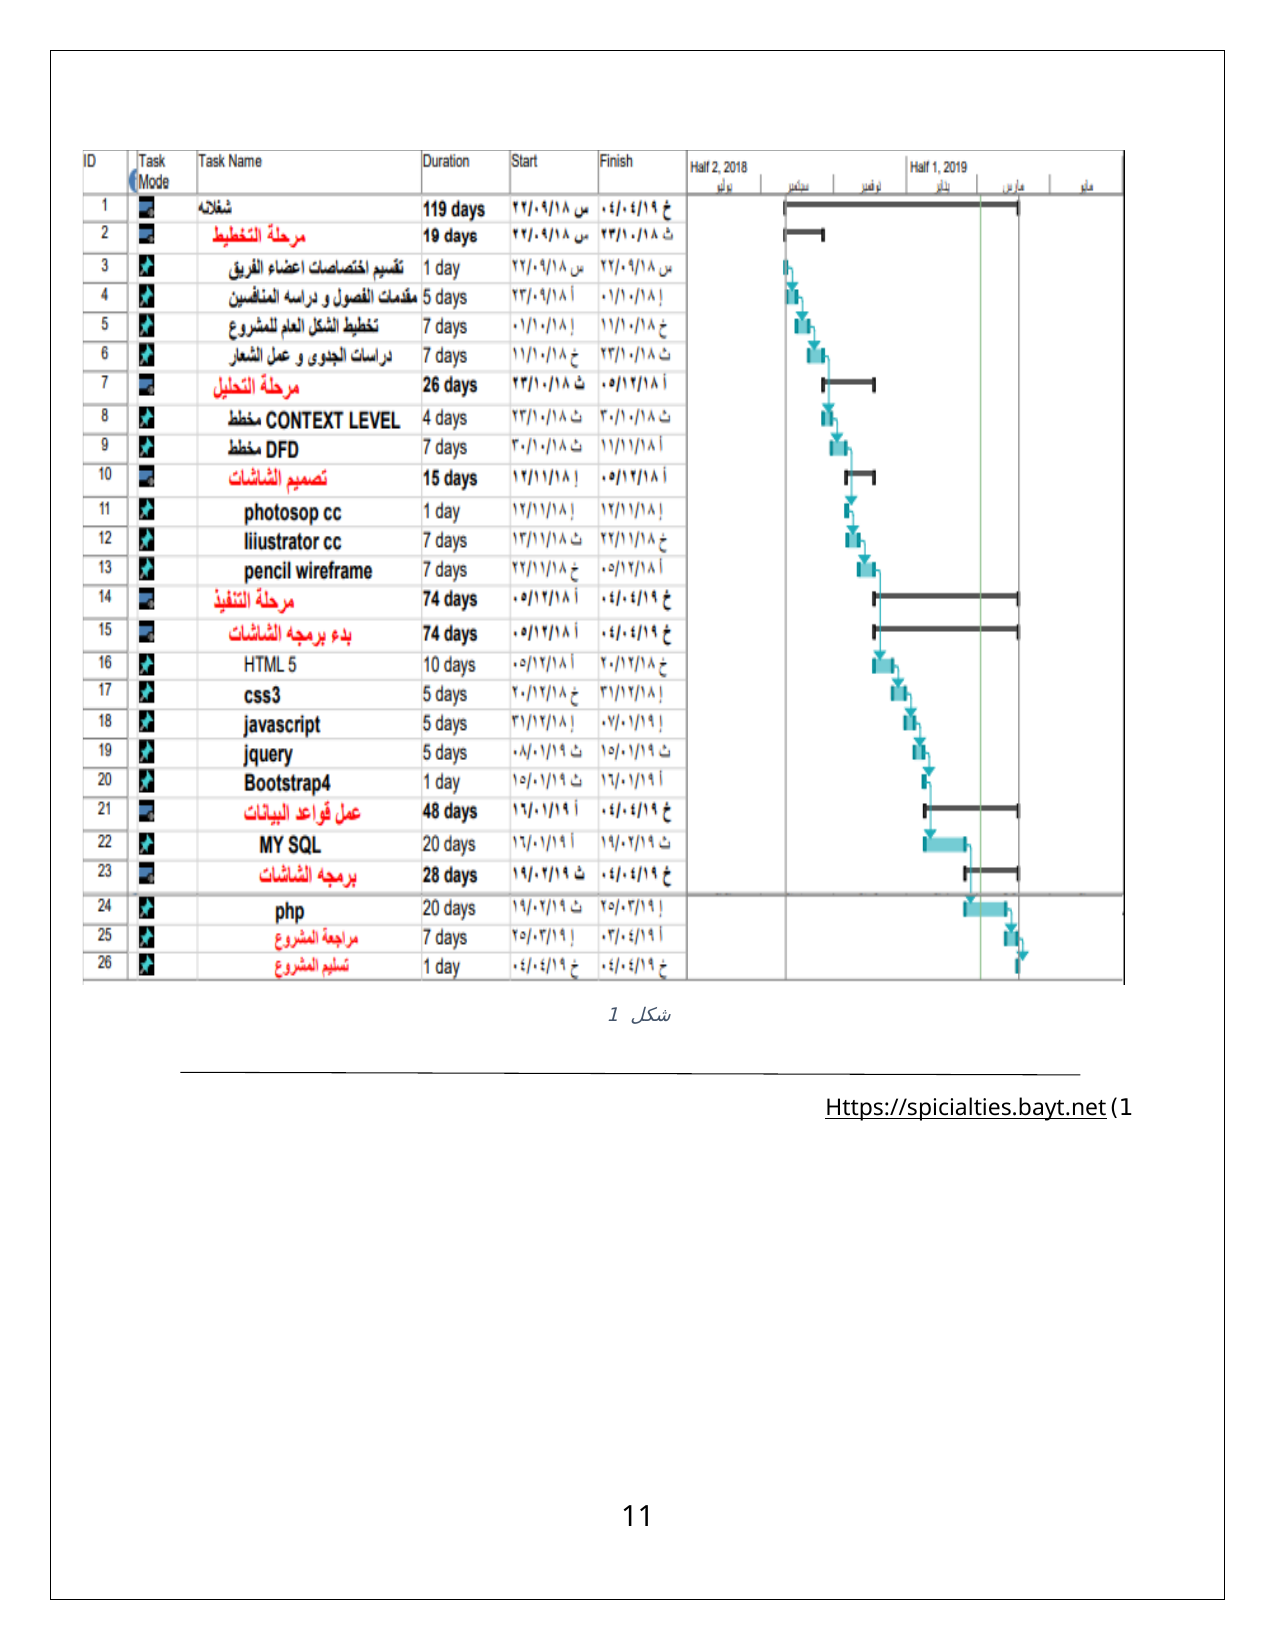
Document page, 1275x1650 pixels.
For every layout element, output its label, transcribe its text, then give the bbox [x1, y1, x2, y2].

picture [82, 150, 1125, 985]
